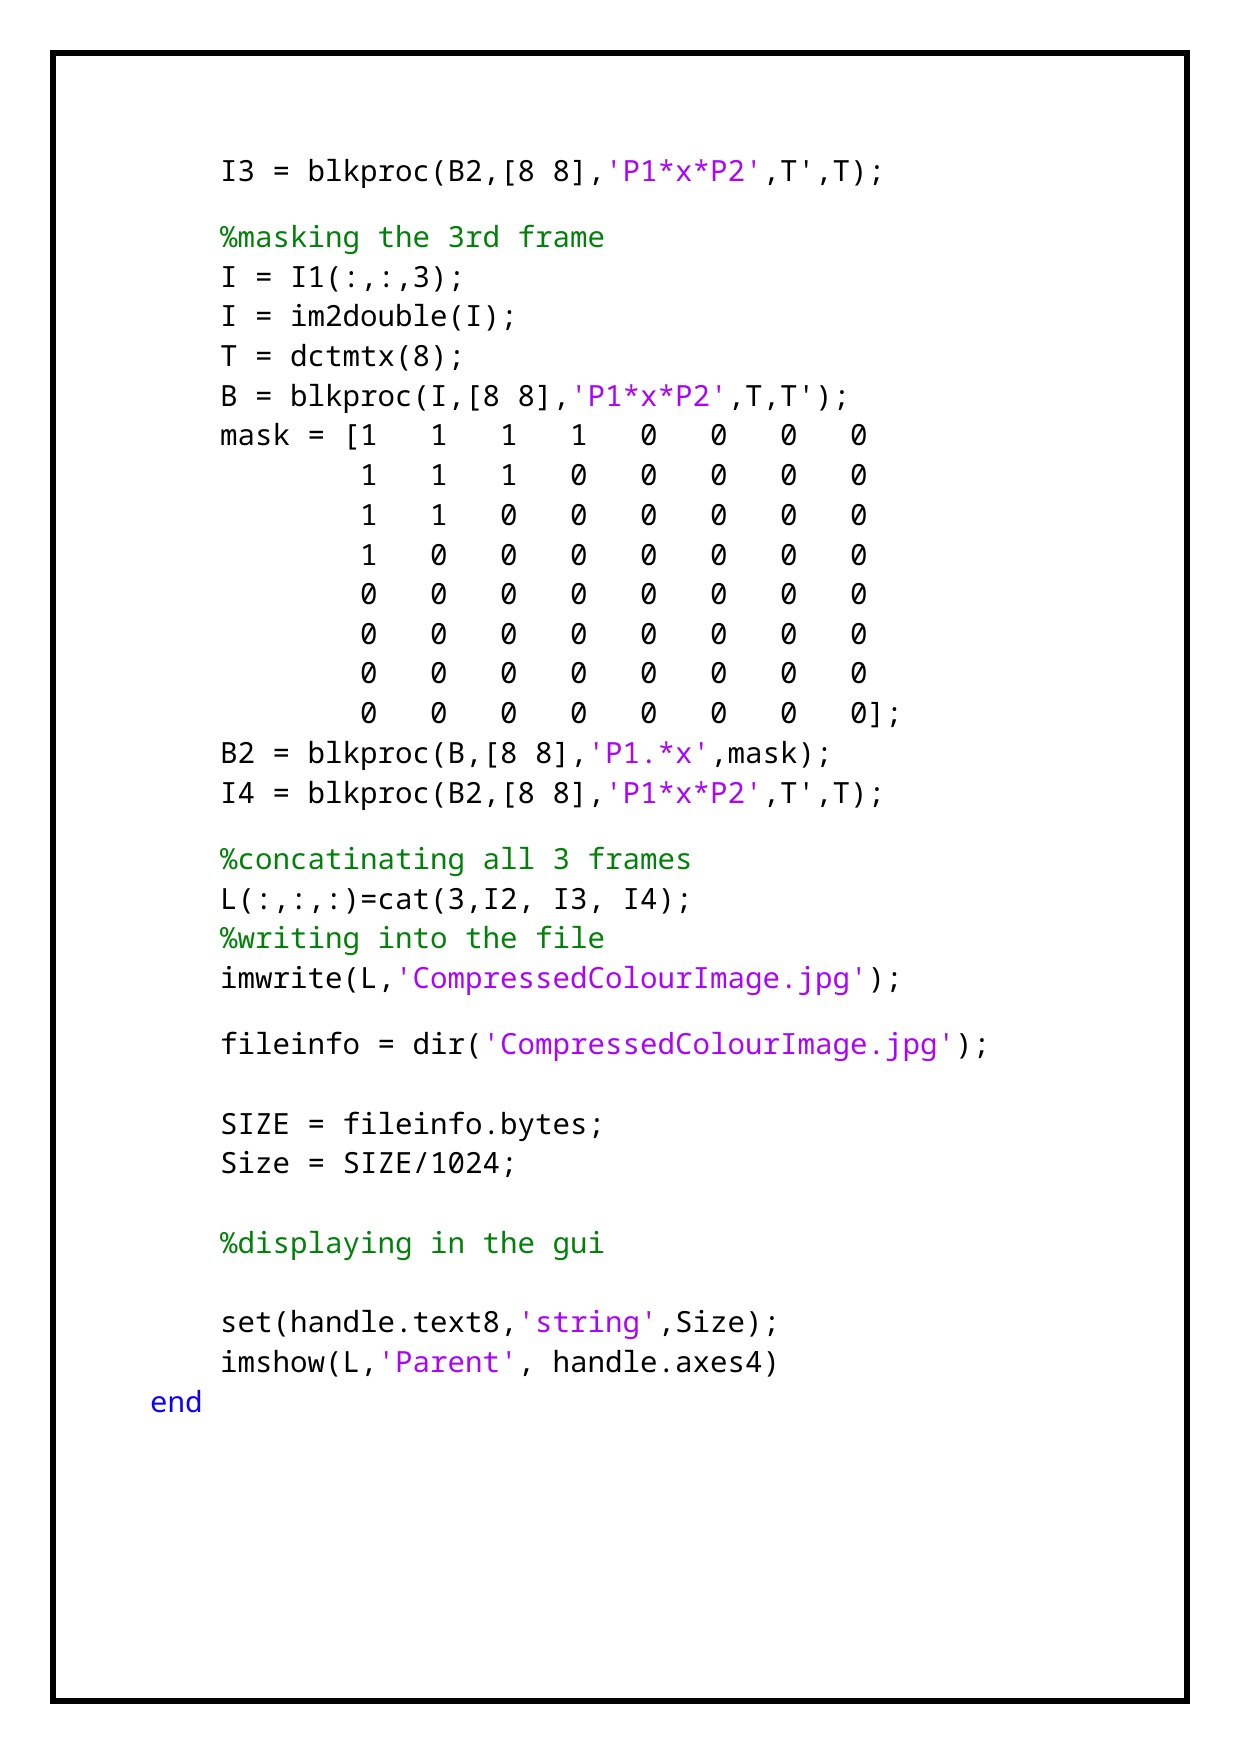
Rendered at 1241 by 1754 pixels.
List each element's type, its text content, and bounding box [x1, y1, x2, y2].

text imshow(L,'Parent', handle.axes4) [150, 1341, 1090, 1381]
text 0 0 0 0 0 0 0 0 [150, 613, 1090, 653]
text 1 0 0 0 0 0 0 0 [150, 534, 1090, 573]
text SIZE = fileinfo.bytes; [150, 1103, 1090, 1143]
text B2 = blkproc(B,[8 8],'P1.*x',mask); [150, 732, 1090, 772]
text I = I1(:,:,3); [150, 256, 1090, 296]
text end [150, 1381, 1090, 1421]
text %writing into the file [150, 918, 1090, 957]
text fileinfo = dir('CompressedColourImage.jpg'); [150, 1024, 1090, 1063]
text B = blkproc(I,[8 8],'P1*x*P2',T,T'); [150, 375, 1090, 415]
text 1 1 0 0 0 0 0 0 [150, 494, 1090, 534]
text 0 0 0 0 0 0 0 0 [150, 573, 1090, 613]
text imwrite(L,'CompressedColourImage.jpg'); [150, 957, 1090, 997]
text T = dctmtx(8); [150, 335, 1090, 375]
text %concatinating all 3 frames [150, 838, 1090, 878]
text L(:,:,:)=cat(3,I2, I3, I4); [150, 878, 1090, 918]
text I3 = blkproc(B2,[8 8],'P1*x*P2',T',T); [150, 150, 1090, 189]
text %displaying in the gui [150, 1222, 1090, 1262]
text I4 = blkproc(B2,[8 8],'P1*x*P2',T',T); [150, 772, 1090, 812]
text 0 0 0 0 0 0 0 0 [150, 653, 1090, 692]
text set(handle.text8,'string',Size); [150, 1301, 1090, 1341]
text %masking the 3rd frame [150, 216, 1090, 256]
text Size = SIZE/1024; [150, 1143, 1090, 1182]
text 0 0 0 0 0 0 0 0]; [150, 692, 1090, 732]
text I = im2double(I); [150, 296, 1090, 335]
text 1 1 1 0 0 0 0 0 [150, 454, 1090, 494]
text mask = [1 1 1 1 0 0 0 0 [150, 415, 1090, 454]
